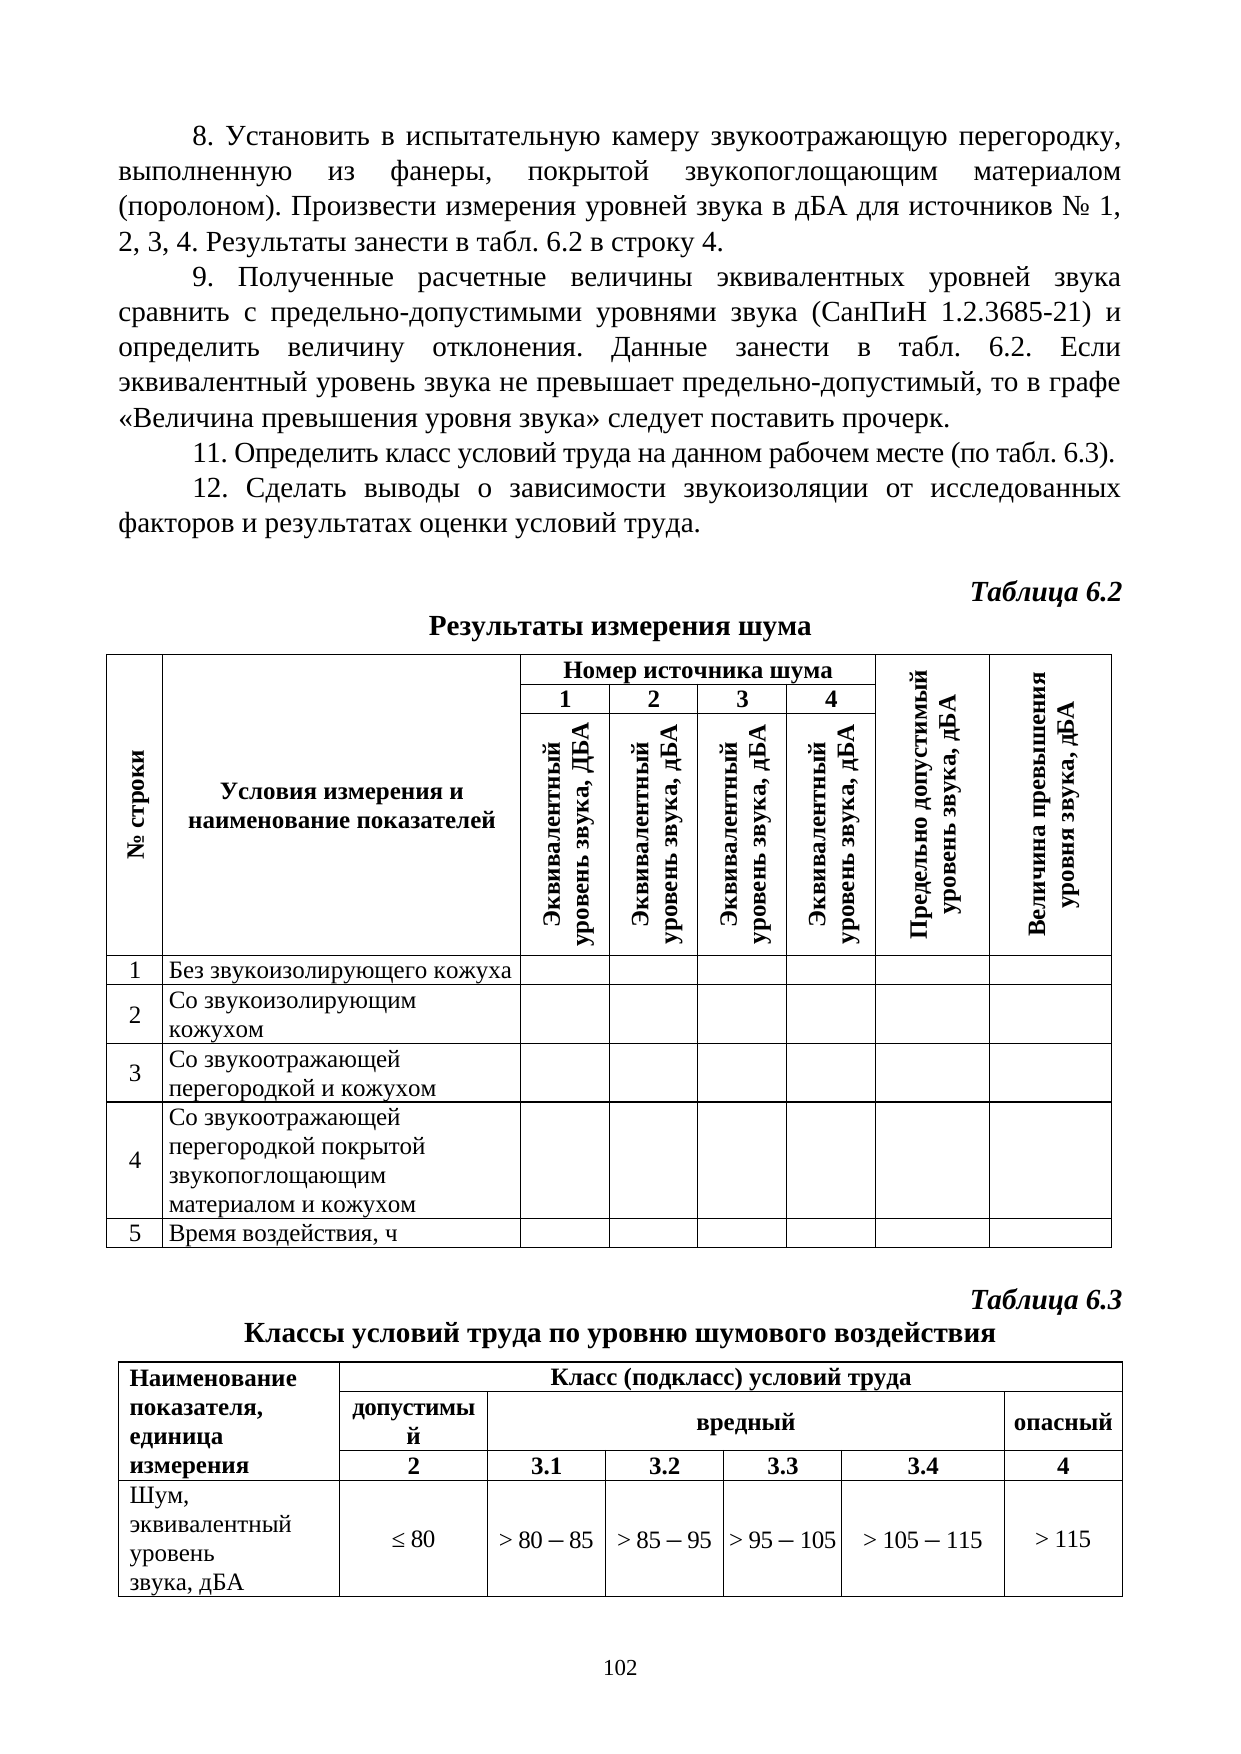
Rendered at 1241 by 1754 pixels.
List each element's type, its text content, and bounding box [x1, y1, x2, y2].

text 9. Полученные расчетные величины эквивалентных уровней звука сравнить с предельно-допустимыми уровнями звука (СанПиН 1.2.3685-21) и определить величину отклонения. Данные занести в табл. 6.2. Если эквивалентный уровень звука не превышает предельно-допустимый, то в графе «Величина превышения уровня звука» следует поставить прочерк. [118, 259, 1122, 433]
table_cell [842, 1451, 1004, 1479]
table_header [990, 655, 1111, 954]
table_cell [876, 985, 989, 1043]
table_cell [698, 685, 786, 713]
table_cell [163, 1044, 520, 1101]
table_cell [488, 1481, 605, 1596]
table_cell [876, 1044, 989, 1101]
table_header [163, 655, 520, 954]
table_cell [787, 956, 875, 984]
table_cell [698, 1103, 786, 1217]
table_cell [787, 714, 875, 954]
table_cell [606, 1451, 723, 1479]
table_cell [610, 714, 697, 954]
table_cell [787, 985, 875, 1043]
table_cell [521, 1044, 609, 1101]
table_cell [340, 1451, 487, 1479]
text Классы условий труда по уровню шумового воздействия [118, 1315, 1122, 1349]
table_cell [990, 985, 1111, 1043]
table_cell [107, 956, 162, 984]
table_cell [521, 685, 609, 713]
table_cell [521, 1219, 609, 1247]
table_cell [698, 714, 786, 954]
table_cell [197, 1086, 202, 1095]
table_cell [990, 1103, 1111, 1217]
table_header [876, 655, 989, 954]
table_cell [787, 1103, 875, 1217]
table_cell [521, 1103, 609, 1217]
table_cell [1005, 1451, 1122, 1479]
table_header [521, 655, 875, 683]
text 11. Определить класс условий труда на данном рабочем месте (по табл. 6.3). [118, 435, 1122, 468]
text Результаты измерения шума [118, 608, 1122, 641]
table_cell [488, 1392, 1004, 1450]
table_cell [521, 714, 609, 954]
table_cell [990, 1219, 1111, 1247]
text Таблица 6.3 [118, 1282, 1122, 1315]
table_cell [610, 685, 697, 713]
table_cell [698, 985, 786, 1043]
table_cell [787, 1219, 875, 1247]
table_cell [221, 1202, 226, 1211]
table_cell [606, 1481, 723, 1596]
text 12. Сделать выводы о зависимости звукоизоляции от исследованных факторов и результатах оценки условий труда. [118, 470, 1122, 539]
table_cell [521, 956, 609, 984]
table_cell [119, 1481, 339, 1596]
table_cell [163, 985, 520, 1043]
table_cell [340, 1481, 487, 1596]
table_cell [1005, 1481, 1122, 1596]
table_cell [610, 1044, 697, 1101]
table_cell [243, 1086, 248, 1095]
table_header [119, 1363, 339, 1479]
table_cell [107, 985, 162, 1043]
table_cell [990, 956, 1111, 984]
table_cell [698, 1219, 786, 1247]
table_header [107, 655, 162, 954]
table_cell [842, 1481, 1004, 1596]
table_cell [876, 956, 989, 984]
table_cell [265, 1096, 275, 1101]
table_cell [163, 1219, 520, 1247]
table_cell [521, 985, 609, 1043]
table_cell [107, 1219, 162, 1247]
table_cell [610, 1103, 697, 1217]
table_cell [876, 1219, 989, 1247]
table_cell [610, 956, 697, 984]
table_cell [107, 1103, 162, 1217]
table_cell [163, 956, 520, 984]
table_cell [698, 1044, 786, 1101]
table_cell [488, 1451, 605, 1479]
text 8. Установить в испытательную камеру звукоотражающую перегородку, выполненную из фанеры, покрытой звукопоглощающим материалом (поролоном). Произвести измерения уровней звука в дБА для источников № 1, 2, 3, 4. Результаты занести в табл. 6.2 в строку 4. [118, 118, 1122, 257]
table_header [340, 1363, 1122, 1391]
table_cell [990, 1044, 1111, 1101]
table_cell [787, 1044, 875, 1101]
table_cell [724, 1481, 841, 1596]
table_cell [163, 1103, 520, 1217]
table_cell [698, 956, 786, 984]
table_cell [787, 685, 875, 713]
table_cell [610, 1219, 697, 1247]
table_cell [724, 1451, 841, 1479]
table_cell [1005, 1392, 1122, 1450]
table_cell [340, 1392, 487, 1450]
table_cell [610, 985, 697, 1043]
text Таблица 6.2 [118, 574, 1122, 608]
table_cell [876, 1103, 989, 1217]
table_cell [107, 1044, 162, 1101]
